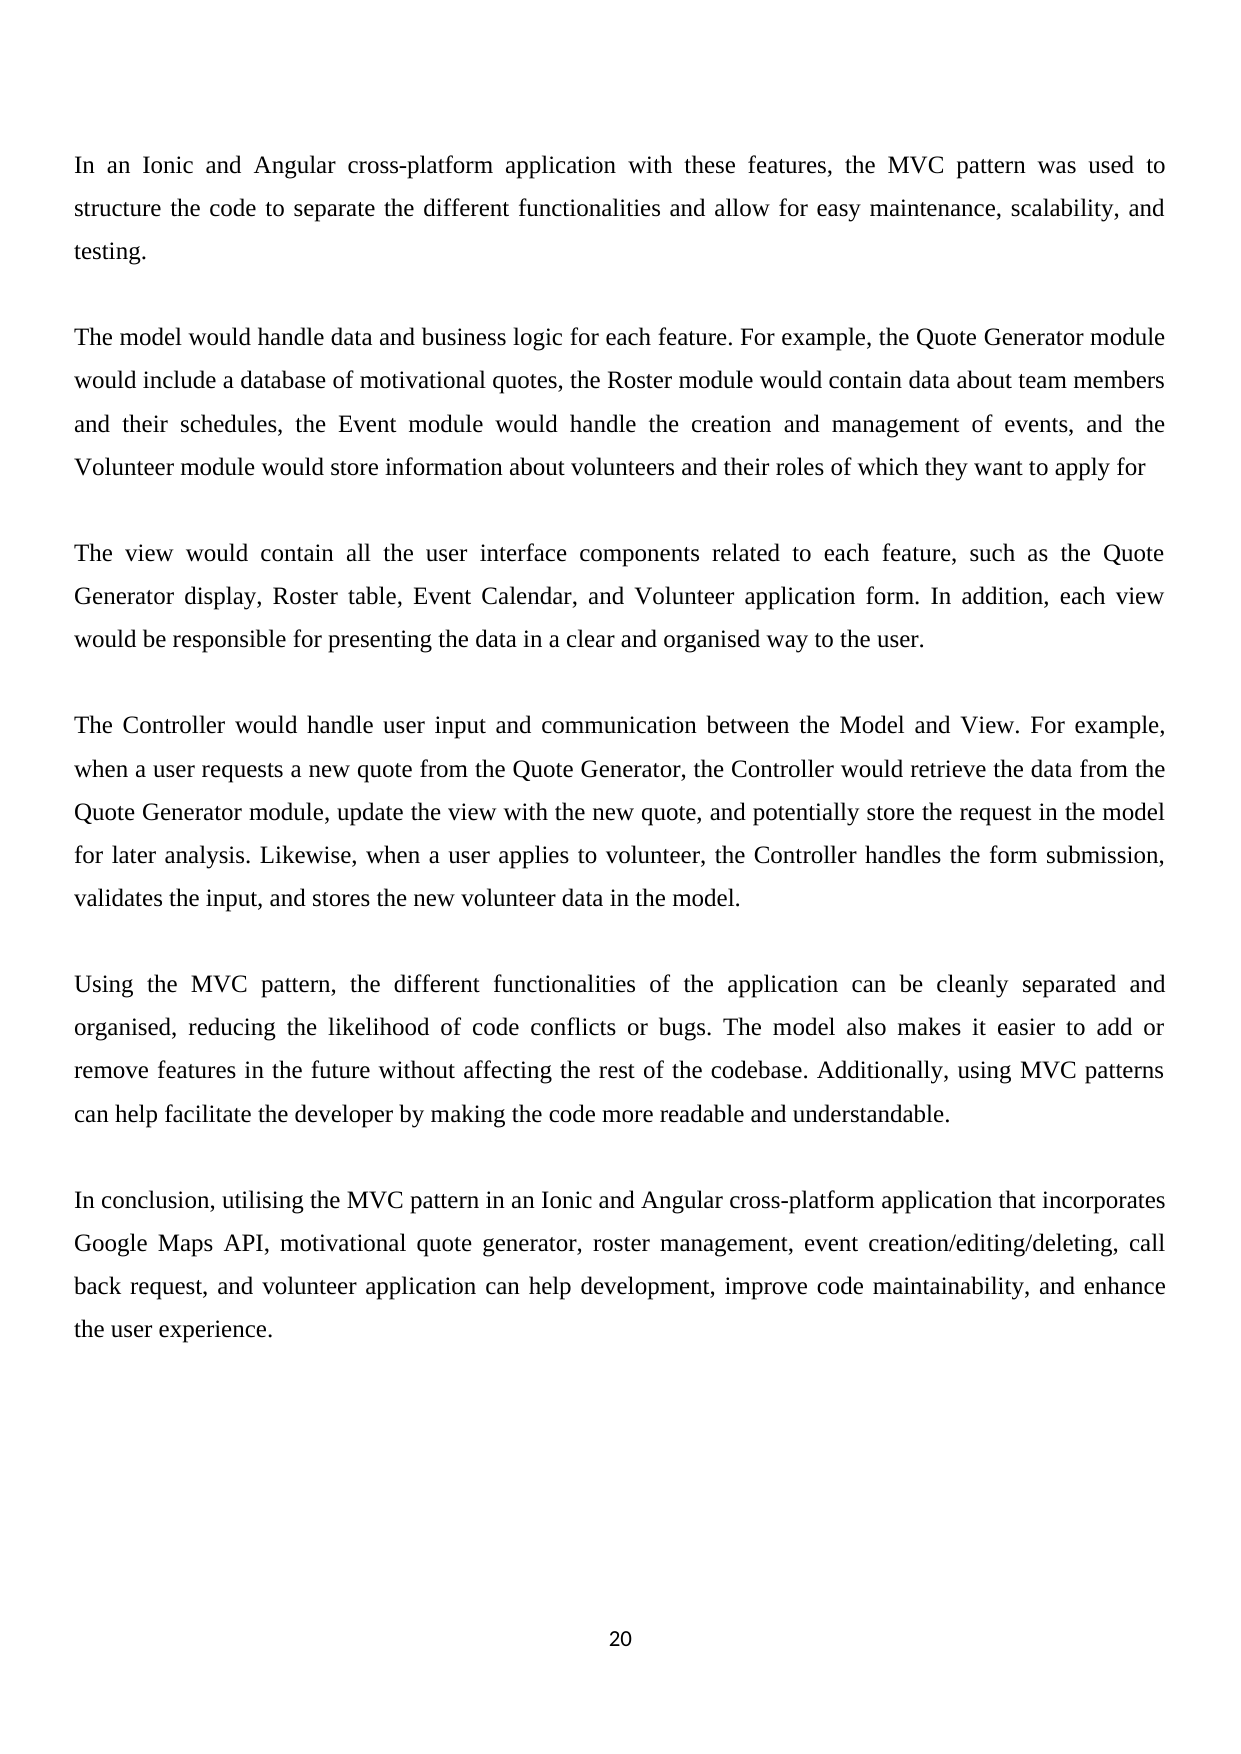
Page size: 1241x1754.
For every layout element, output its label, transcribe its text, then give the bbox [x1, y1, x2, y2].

text The model would handle data and business logic for each feature. For example, the Quote Generator module would include a database of motivational quotes, the Roster module would contain data about team members and their schedules, the Event module would handle the creation and management of events, and the Volunteer module would store information about volunteers and their roles of which they want to apply for [74, 322, 1166, 481]
text Using the MVC pattern, the different functionalities of the application can be cleanly separated and organised, reducing the likelihood of code conflicts or bugs. The model also makes it easier to add or remove features in the future without affecting the rest of the codebase. Additionally, using MVC patterns can help facilitate the developer by making the code more readable and understandable. [74, 969, 1166, 1127]
text In conclusion, utilising the MVC pattern in an Ionic and Angular cross-platform application that incorporates Google Maps API, motivational quote generator, roster management, event creation/editing/deleting, call back request, and volunteer application can help development, improve code maintainability, and enhance the user experience. [74, 1185, 1166, 1343]
text The Controller would handle user input and communication between the Model and View. For example, when a user requests a new quote from the Quote Generator, the Controller would retrieve the data from the Quote Generator module, update the view with the new quote, and potentially store the request in the model for later analysis. Likewise, when a user applies to volunteer, the Controller handles the form submission, validates the input, and stores the new volunteer data in the model. [74, 711, 1166, 912]
text In an Ionic and Angular cross-platform application with these features, the MVC pattern was used to structure the code to separate the different functionalities and allow for easy maintenance, scalability, and testing. [74, 150, 1166, 265]
text The view would contain all the user interface components related to each feature, such as the Quote Generator display, Roster table, Event Calendar, and Volunteer application form. In addition, each view would be responsible for presenting the data in a clear and organised way to the user. [74, 538, 1166, 653]
